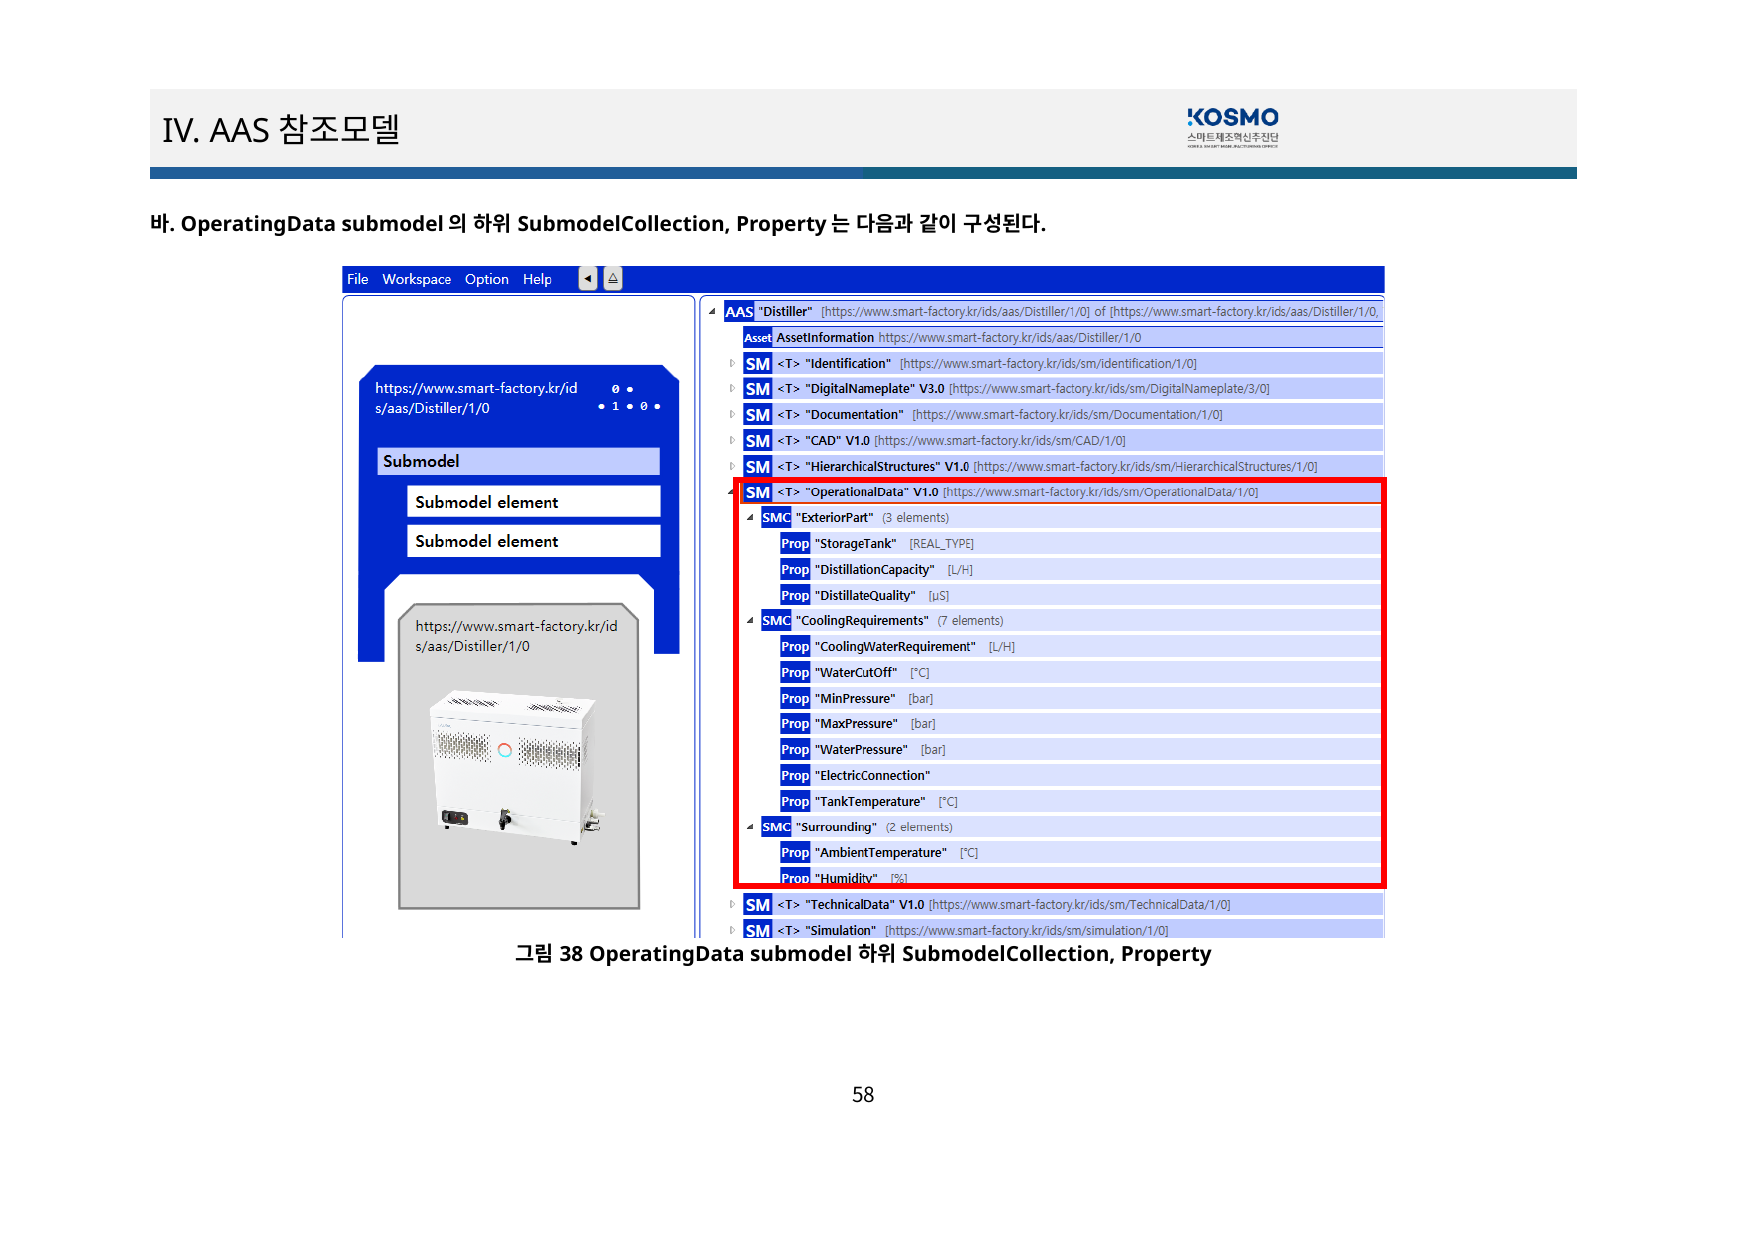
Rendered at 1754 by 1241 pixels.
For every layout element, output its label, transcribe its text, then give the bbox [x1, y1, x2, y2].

picture [342, 266, 1385, 938]
picture [1187, 108, 1279, 148]
text 바. OperatingData submodel의 하위 SubmodelCollection, Property는 다음과 같이 구성된다. [150, 207, 1577, 238]
picture [739, 483, 1381, 883]
